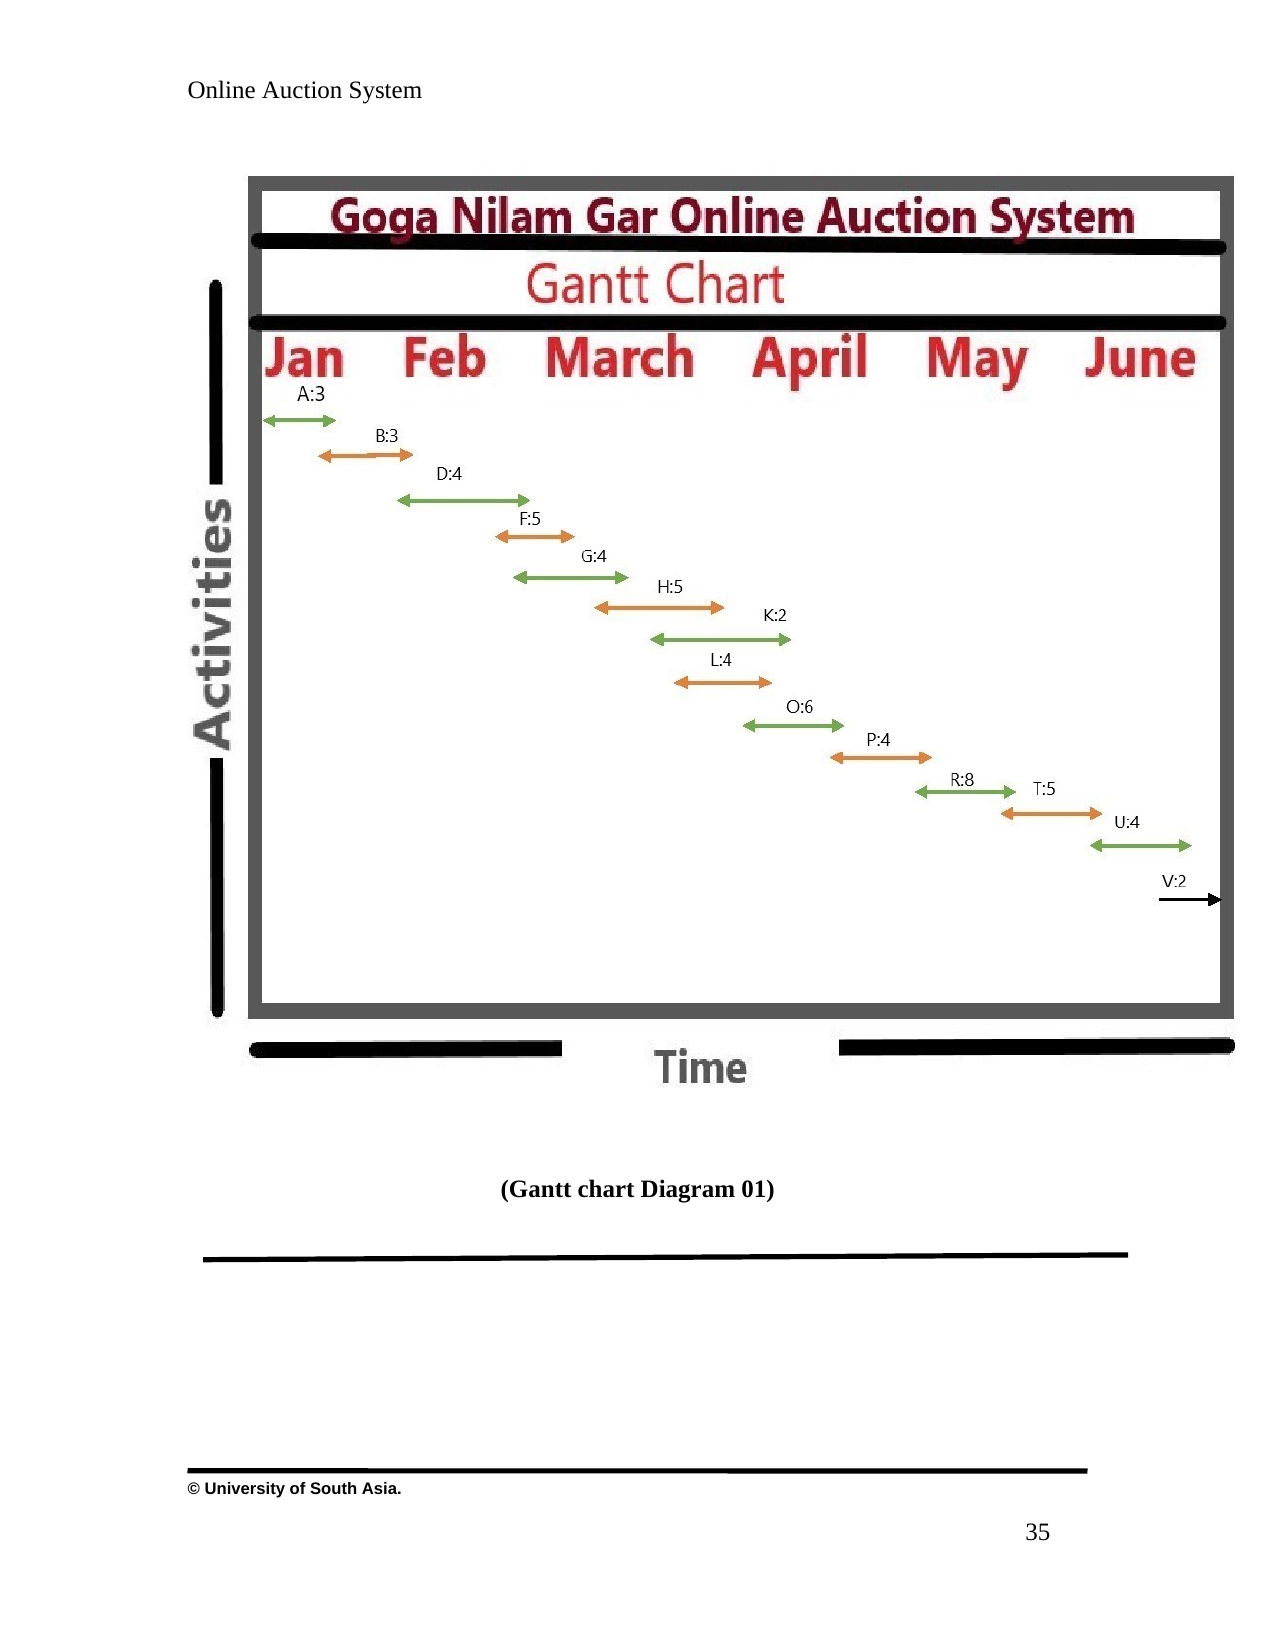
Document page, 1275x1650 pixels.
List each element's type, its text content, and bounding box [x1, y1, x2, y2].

picture [187, 150, 1236, 1088]
text (Gantt chart Diagram 01) [187, 1174, 1087, 1202]
